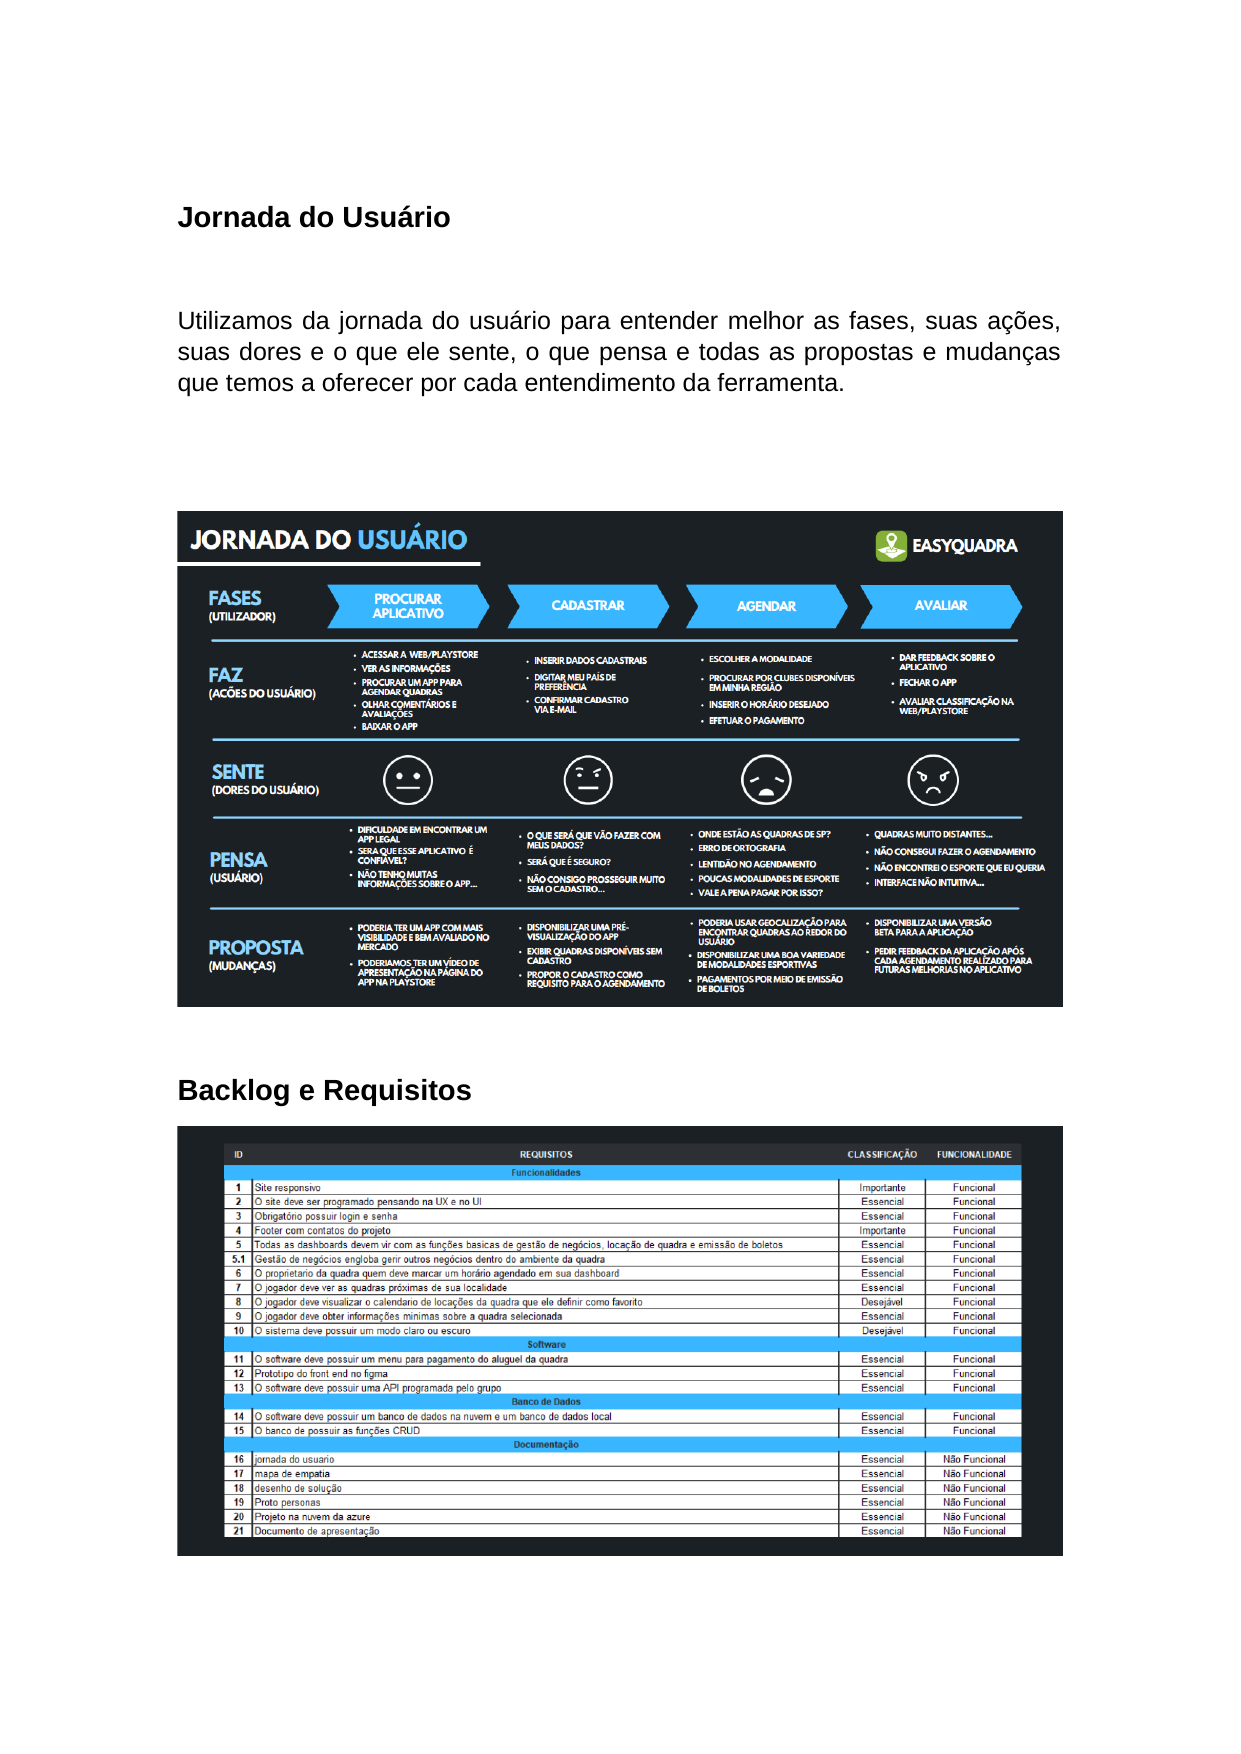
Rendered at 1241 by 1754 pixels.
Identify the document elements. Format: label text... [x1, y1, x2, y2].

text Backlog e Requisitos [177, 1073, 1063, 1107]
text Jornada do Usuário [177, 200, 1063, 234]
picture [177, 1126, 1063, 1556]
text Utilizamos da jornada do usuário para entender melhor as fases, suas ações, suas dores e o que ele sente, o que pensa e todas as propostas e mudanças que temos a oferecer por cada entendimento da ferramenta. [177, 306, 1063, 397]
picture [177, 511, 1063, 1007]
